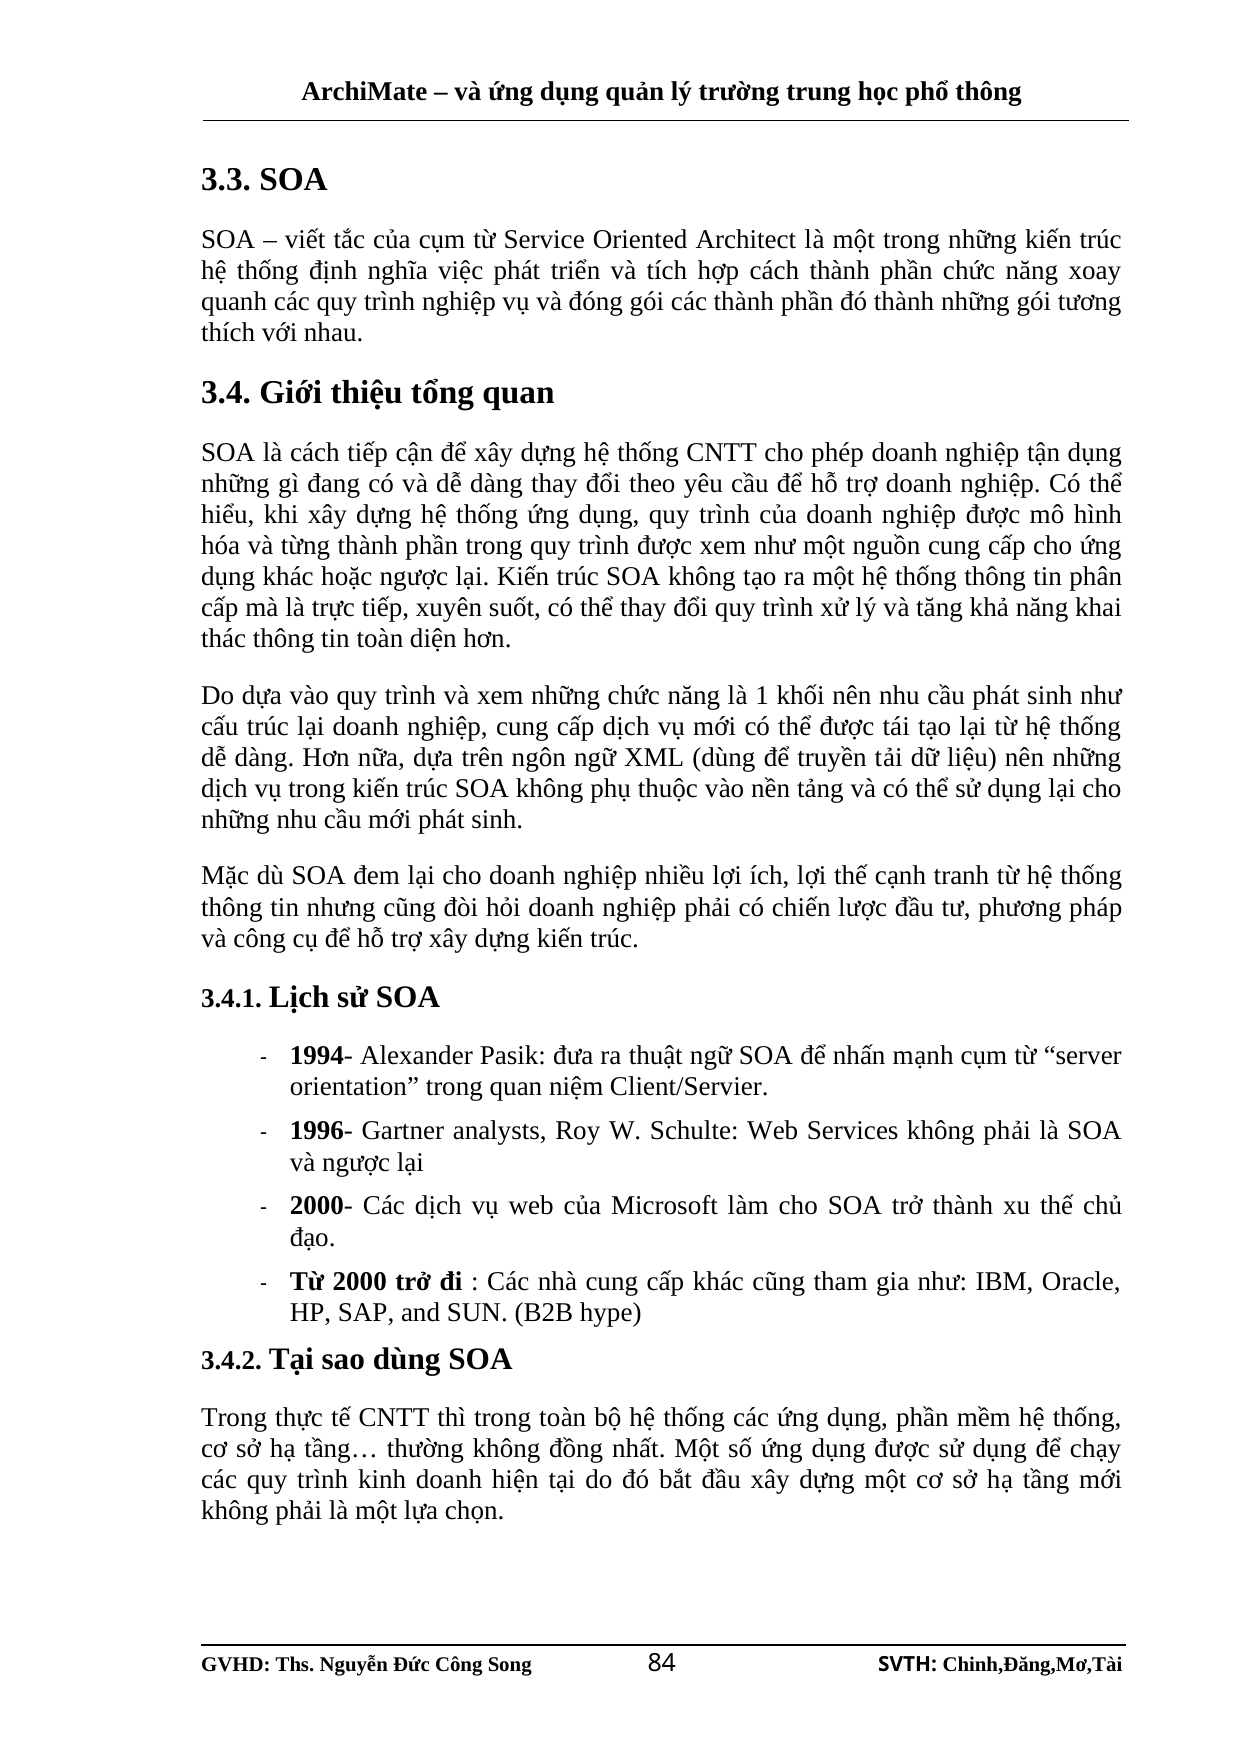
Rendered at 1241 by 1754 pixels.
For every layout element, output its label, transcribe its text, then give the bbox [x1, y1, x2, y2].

text Từ 2000 trở đi : Các nhà cung cấp khác cũng tham gia như: IBM, Oracle, HP, SAP, and SUN. (B2B hype) [260, 1265, 1122, 1328]
text 2000- Các dịch vụ web của Microsoft làm cho SOA trở thành xu thế chủ đạo. [260, 1189, 1122, 1252]
text Do dựa vào quy trình và xem những chức năng là 1 khối nên nhu cầu phát sinh như cấu trúc lại doanh nghiệp, cung cấp dịch vụ mới có thể được tái tạo lại từ hệ thống dễ dàng. Hơn nữa, dựa trên ngôn ngữ XML (dùng để truyền tải dữ liệu) nên những dịch vụ trong kiến trúc SOA không phụ thuộc vào nền tảng và có thể sử dụng lại cho những nhu cầu mới phát sinh. [201, 679, 1122, 834]
text SOA – viết tắc của cụm từ Service Oriented Architect là một trong những kiến trúc hệ thống định nghĩa việc phát triển và tích hợp cách thành phần chức năng xoay quanh các quy trình nghiệp vụ và đóng gói các thành phần đó thành những gói tương thích với nhau. [201, 223, 1122, 347]
text Trong thực tế CNTT thì trong toàn bộ hệ thống các ứng dụng, phần mềm hệ thống, cơ sở hạ tầng… thường không đồng nhất. Một số ứng dụng được sử dụng để chạy các quy trình kinh doanh hiện tại do đó bắt đầu xây dựng một cơ sở hạ tầng mới không phải là một lựa chọn. [201, 1401, 1122, 1526]
text 1994- Alexander Pasik: đưa ra thuật ngữ SOA để nhấn mạnh cụm từ “server orientation” trong quan niệm Client/Servier. [260, 1039, 1122, 1102]
list Lịch sử SOA [201, 978, 1122, 1014]
list Giới thiệu tổng quan [201, 372, 1122, 411]
list SOA [201, 159, 1122, 198]
list Tại sao dùng SOA [201, 1340, 1122, 1376]
text SOA là cách tiếp cận để xây dựng hệ thống CNTT cho phép doanh nghiệp tận dụng những gì đang có và dễ dàng thay đổi theo yêu cầu để hỗ trợ doanh nghiệp. Có thể hiểu, khi xây dựng hệ thống ứng dụng, quy trình của doanh nghiệp được mô hình hóa và từng thành phần trong quy trình được xem như một nguồn cung cấp cho ứng dụng khác hoặc ngược lại. Kiến trúc SOA không tạo ra một hệ thống thông tin phân cấp mà là trực tiếp, xuyên suốt, có thể thay đổi quy trình xử lý và tăng khả năng khai thác thông tin toàn diện hơn. [201, 436, 1122, 654]
text Mặc dù SOA đem lại cho doanh nghiệp nhiều lợi ích, lợi thế cạnh tranh từ hệ thống thông tin nhưng cũng đòi hỏi doanh nghiệp phải có chiến lược đầu tư, phương pháp và công cụ để hỗ trợ xây dựng kiến trúc. [201, 859, 1122, 953]
text 1996- Gartner analysts, Roy W. Schulte: Web Services không phải là SOA và ngược lại [260, 1114, 1122, 1177]
